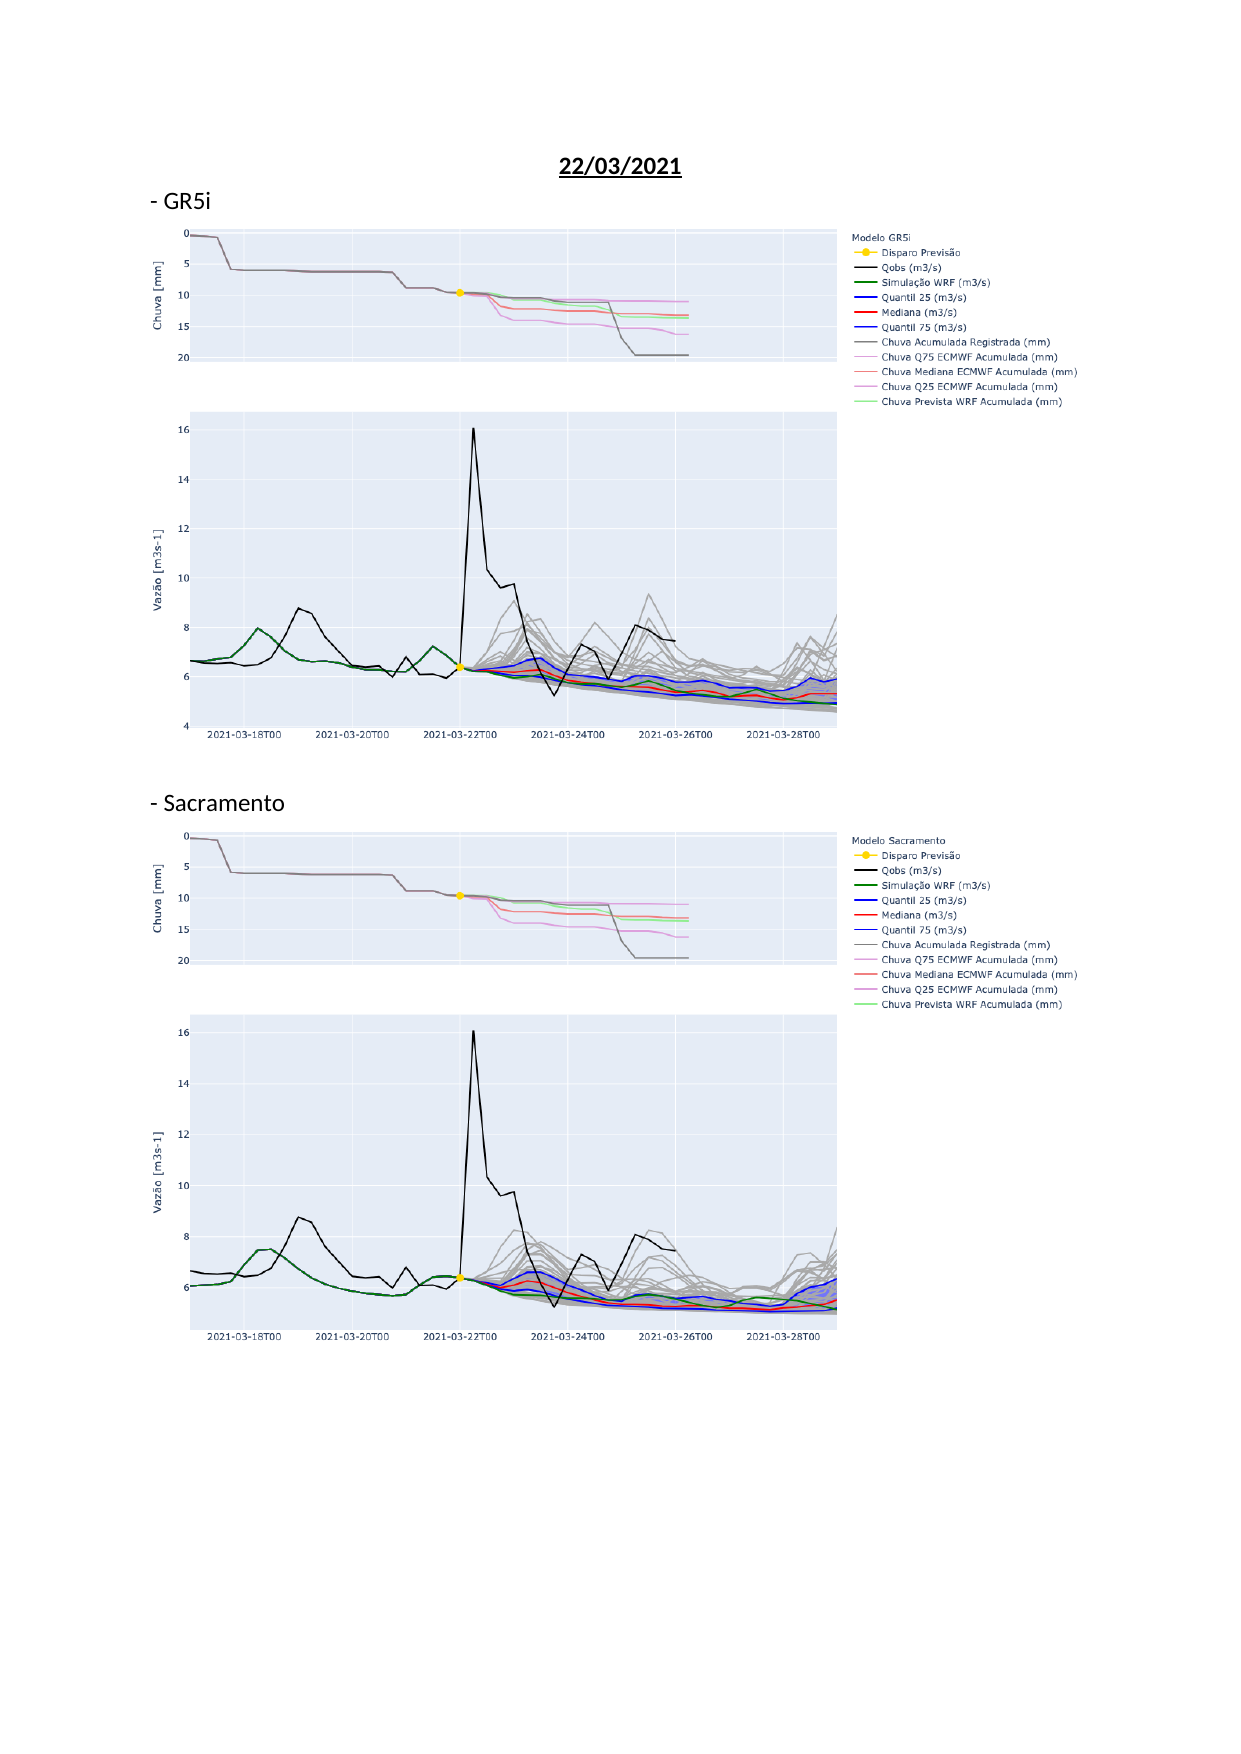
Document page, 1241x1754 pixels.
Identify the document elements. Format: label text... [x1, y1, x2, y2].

text 22/03/2021 [150, 150, 1090, 181]
text - GR5i [150, 185, 1090, 216]
text - Sacramento [150, 787, 1090, 818]
picture [150, 822, 1090, 1350]
picture [150, 220, 1090, 748]
